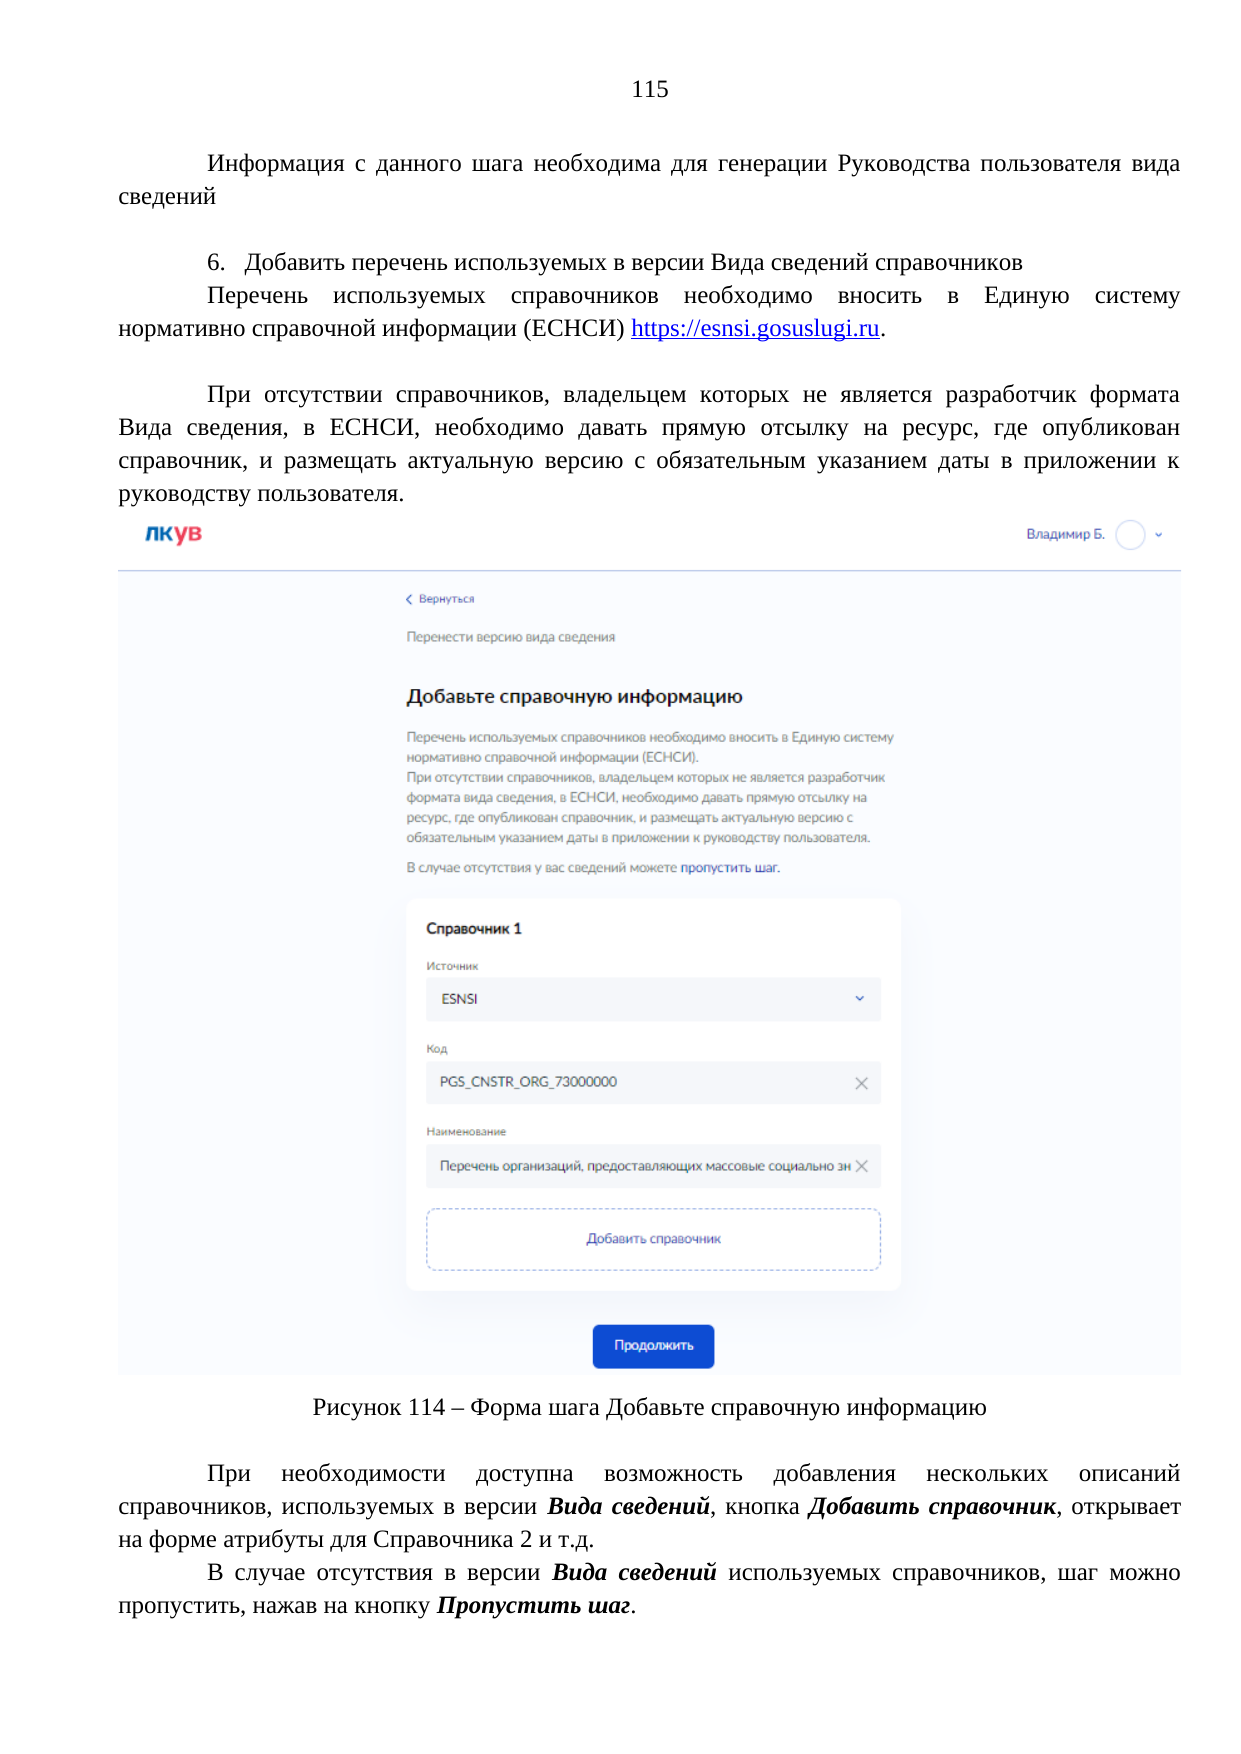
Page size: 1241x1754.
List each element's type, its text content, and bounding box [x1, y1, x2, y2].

text Перечень используемых справочников необходимо вносить в Единую систему нормативно справочной информации (ЕСНСИ) https://esnsi.gosuslugi.ru. [118, 280, 1181, 342]
text Рисунок 114 – Форма шага Добавьте справочную информацию [118, 1392, 1181, 1420]
text При необходимости доступна возможность добавления нескольких описаний справочников, используемых в версии Вида сведений, кнопка Добавить справочник, открывает на форме атрибуты для Справочника 2 и т.д. [118, 1458, 1181, 1552]
text Информация с данного шага необходима для генерации Руководства пользователя вида сведений [118, 148, 1181, 209]
text В случае отсутствия в версии Вида сведений используемых справочников, шаг можно пропустить, нажав на кнопку Пропустить шаг. [118, 1557, 1181, 1618]
picture [118, 511, 1182, 1375]
list Добавить перечень используемых в версии Вида сведений справочников [207, 247, 1181, 276]
text При отсутствии справочников, владельцем которых не является разработчик формата Вида сведения, в ЕСНСИ, необходимо давать прямую отсылку на ресурс, где опубликован справочник, и размещать актуальную версию с обязательным указанием даты в приложении к руководству пользователя. [118, 379, 1181, 507]
